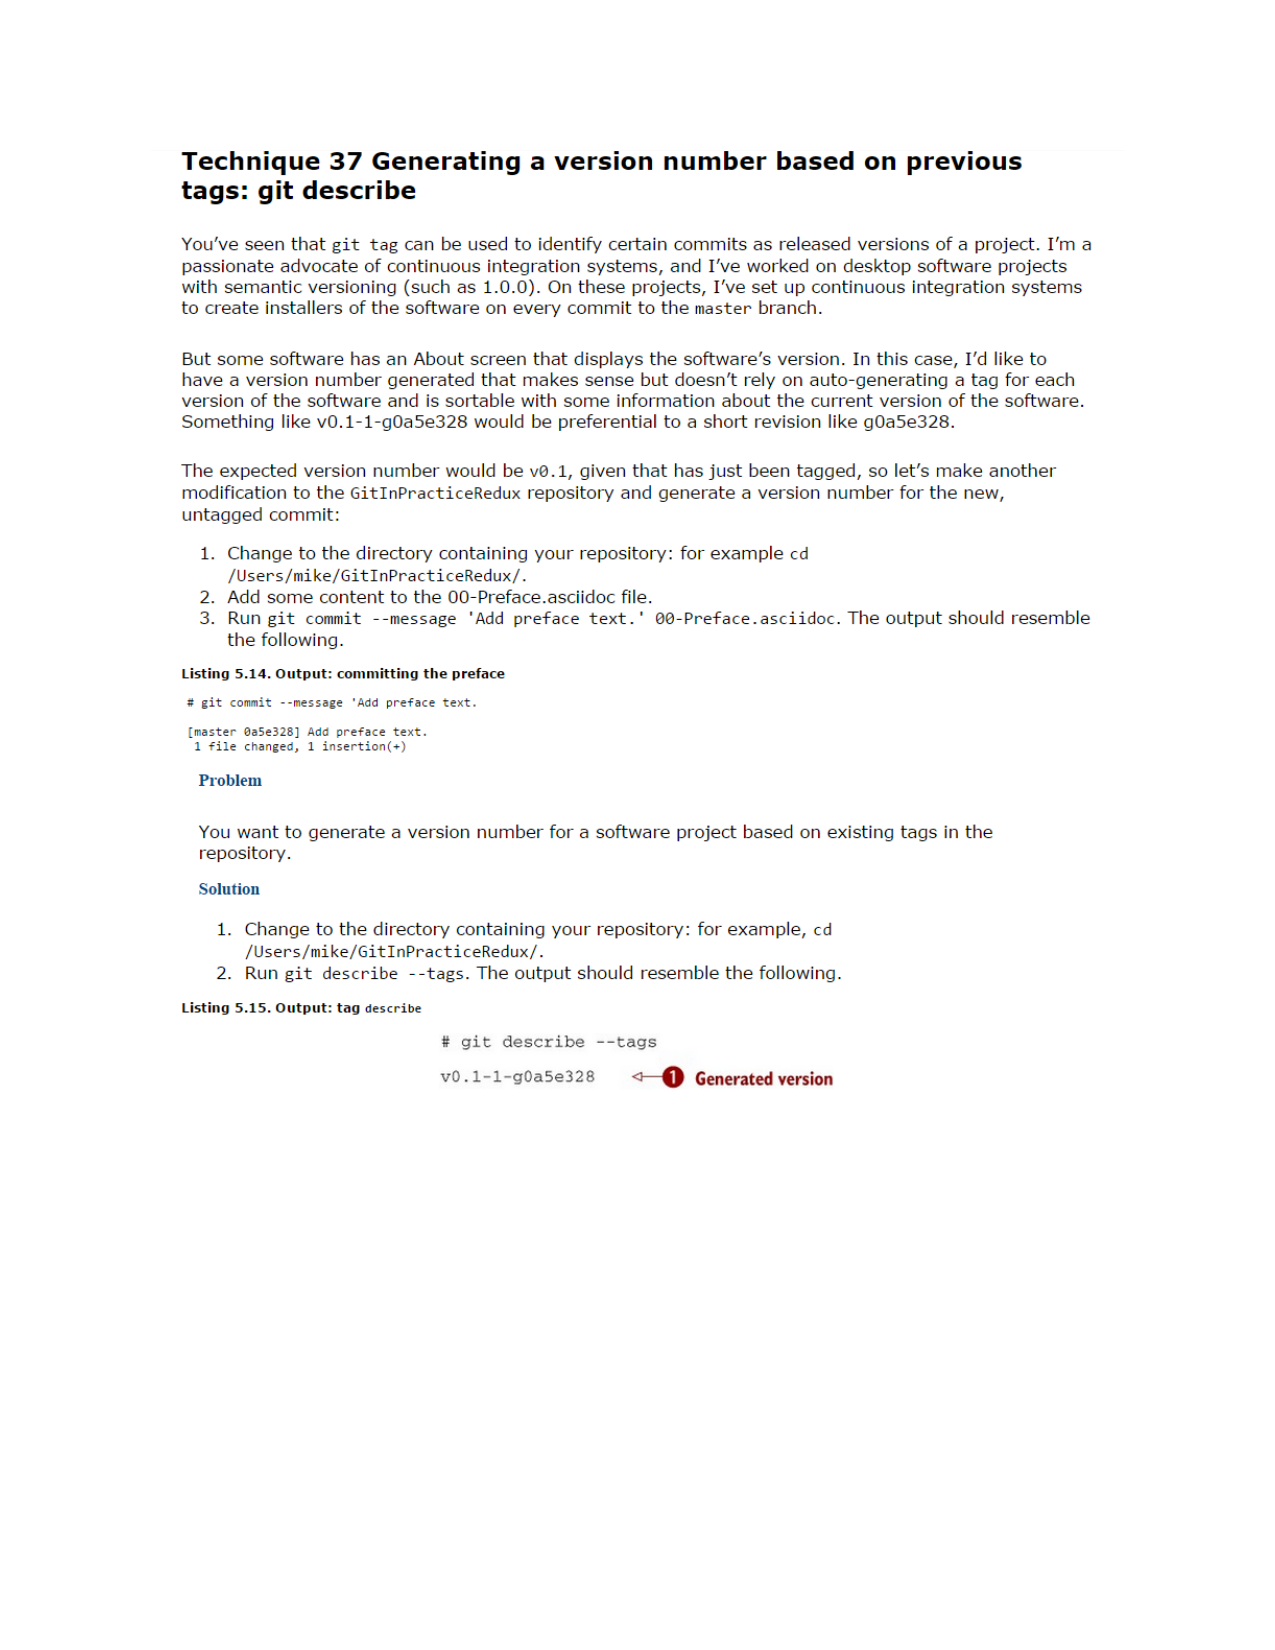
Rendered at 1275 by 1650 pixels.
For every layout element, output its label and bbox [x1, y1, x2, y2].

picture [150, 150, 1125, 1094]
